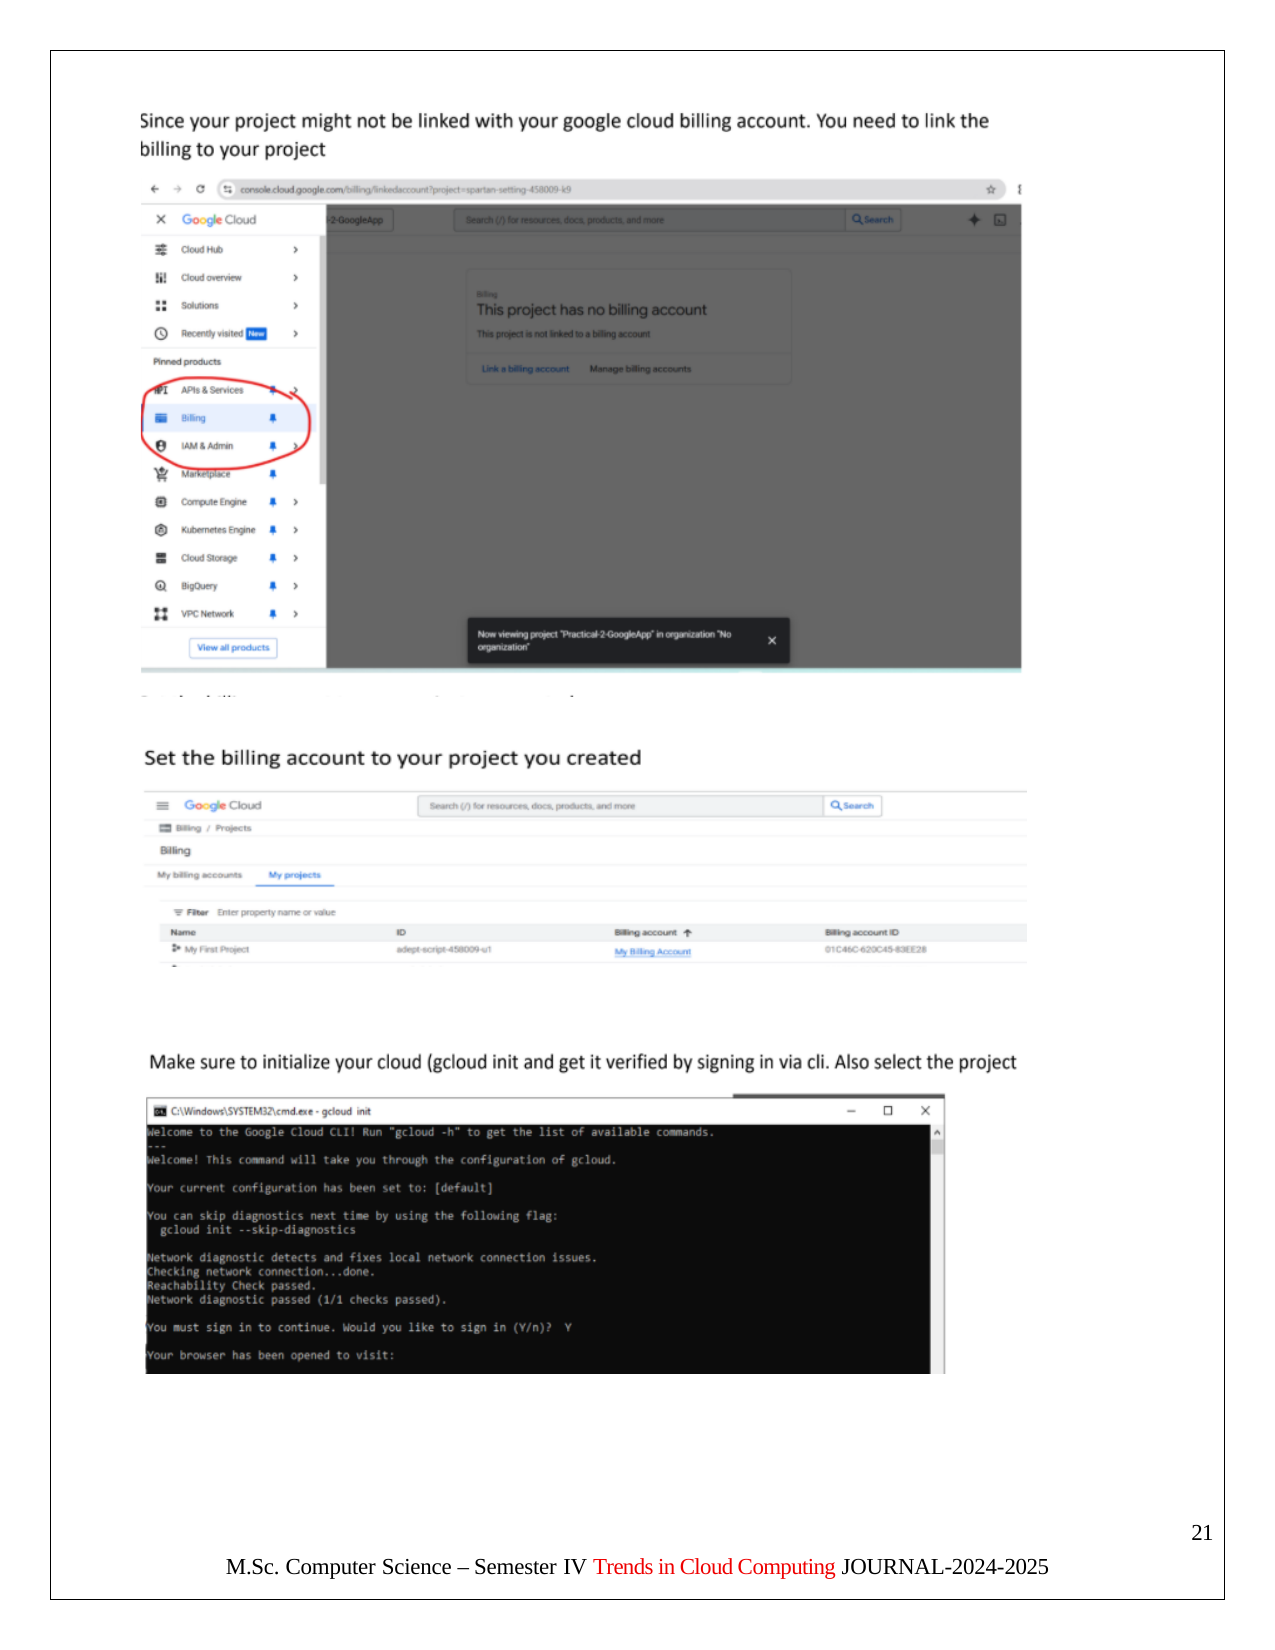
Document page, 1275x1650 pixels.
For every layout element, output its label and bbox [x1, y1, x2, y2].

picture [145, 1031, 1026, 1374]
picture [140, 97, 1034, 697]
picture [140, 736, 1027, 967]
